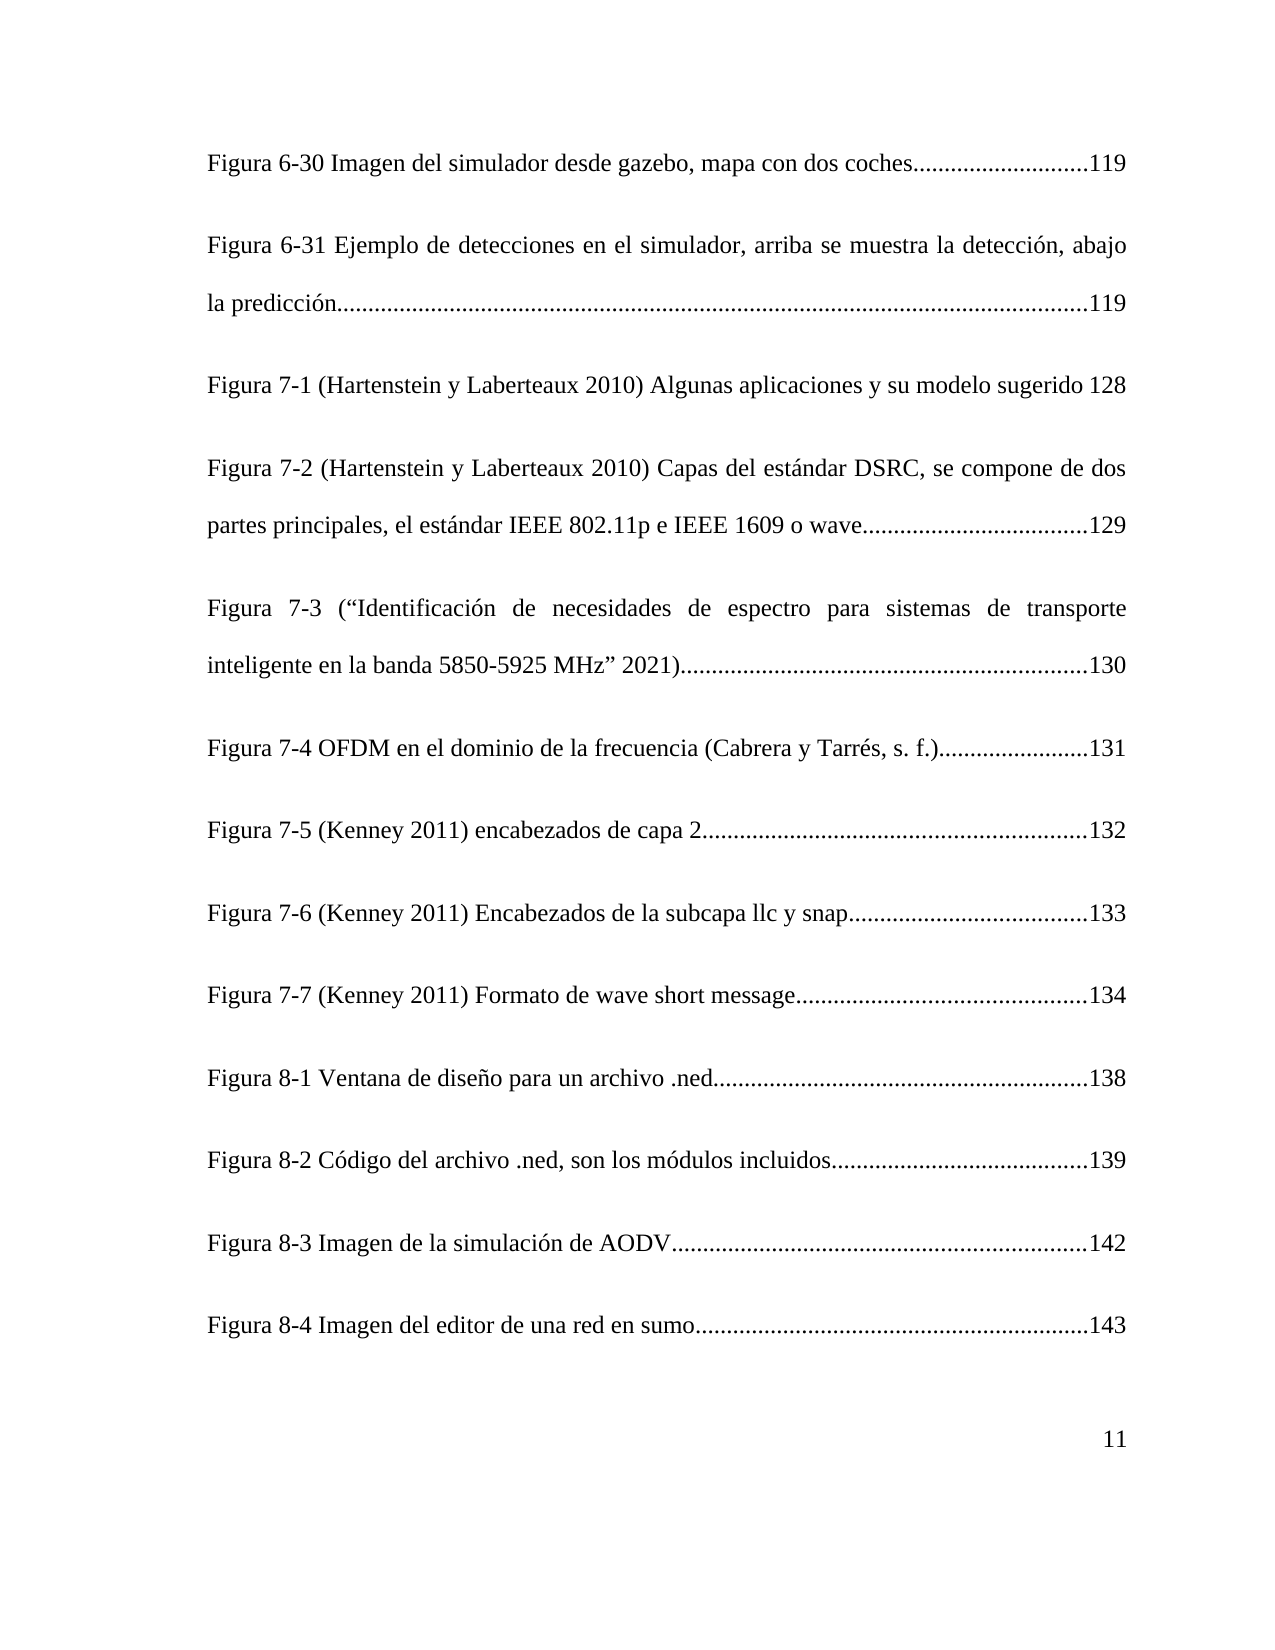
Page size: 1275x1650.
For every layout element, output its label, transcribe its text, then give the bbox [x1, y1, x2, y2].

text Figura 7-1 (Hartenstein y Laberteaux 2010) Algunas aplicaciones y su modelo sugerido 128 [207, 370, 1127, 399]
text Figura 7-3 (“Identificación de necesidades de espectro para sistemas de transporte inteligente en la banda 5850-5925 MHz” 2021) 130 [207, 593, 1127, 679]
text Figura 7-4 OFDM en el dominio de la frecuencia (Cabrera y Tarrés, s. f.) 131 [207, 733, 1127, 761]
text Figura 6-30 Imagen del simulador desde gazebo, mapa con dos coches 119 [207, 148, 1127, 176]
text Figura 7-2 (Hartenstein y Laberteaux 2010) Capas del estándar DSRC, se compone de dos partes principales, el estándar IEEE 802.11p e IEEE 1609 o wave 129 [207, 453, 1127, 539]
text Figura 8-4 Imagen del editor de una red en sumo 143 [207, 1310, 1127, 1339]
text Figura 7-5 (Kenney 2011) encabezados de capa 2 132 [207, 815, 1127, 844]
text Figura 7-7 (Kenney 2011) Formato de wave short message 134 [207, 980, 1127, 1009]
text Figura 8-2 Código del archivo .ned, son los módulos incluidos 139 [207, 1145, 1127, 1174]
text Figura 8-3 Imagen de la simulación de AODV 142 [207, 1228, 1127, 1256]
text Figura 6-31 Ejemplo de detecciones en el simulador, arriba se muestra la detección, abajo la predicción 119 [207, 230, 1127, 316]
text Figura 7-6 (Kenney 2011) Encabezados de la subcapa llc y snap 133 [207, 898, 1127, 926]
text Figura 8-1 Ventana de diseño para un archivo .ned 138 [207, 1063, 1127, 1091]
